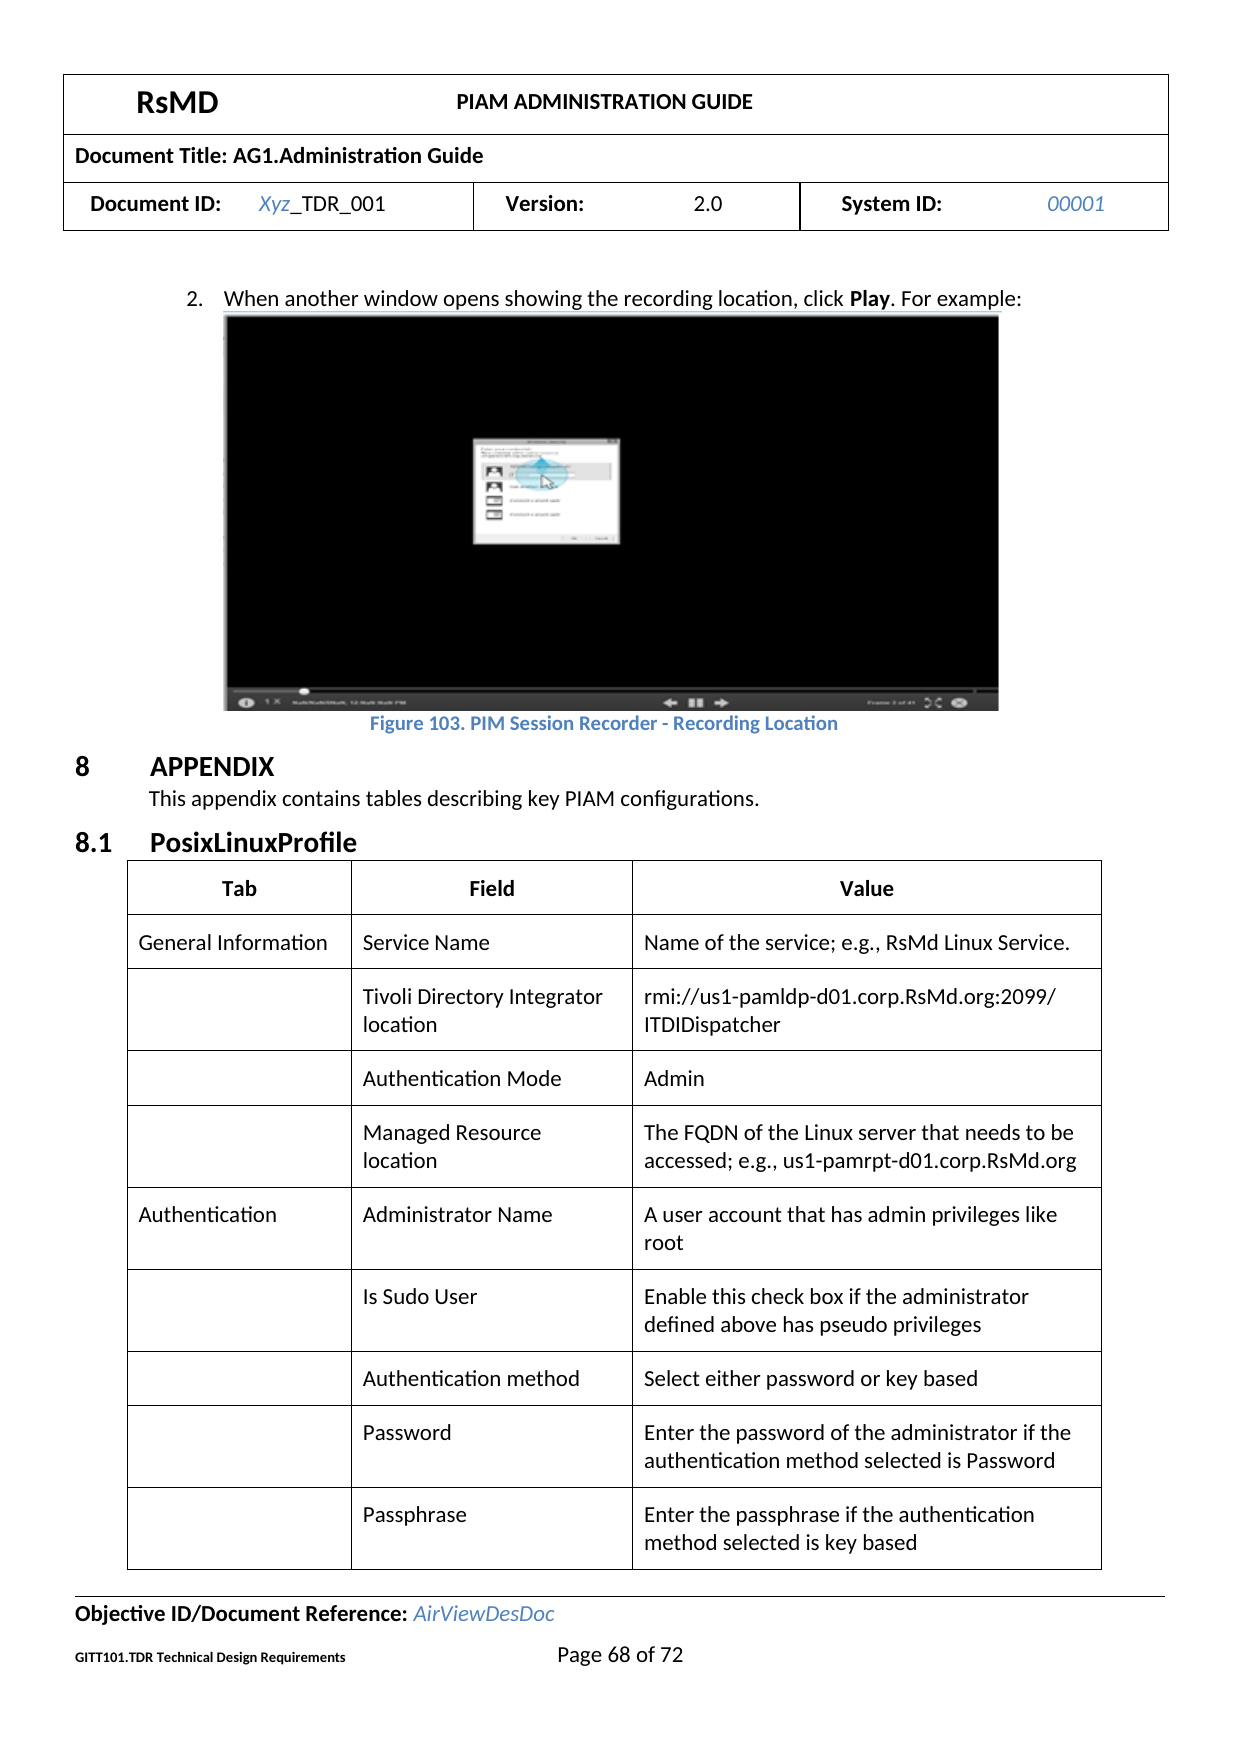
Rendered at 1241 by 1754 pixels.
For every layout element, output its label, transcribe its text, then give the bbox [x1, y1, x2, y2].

table_cell rmi://us1-pamldp-d01.corp.RsMd.org:2099/ITDIDispatcher [633, 969, 1101, 1050]
table_cell Managed Resource location [352, 1106, 632, 1187]
table_cell [128, 1406, 351, 1487]
table_cell Password [352, 1406, 632, 1487]
table_header Field [352, 861, 632, 914]
picture [223, 311, 1002, 711]
table_cell Enter the password of the administrator if the authentication method selected is Password [633, 1406, 1101, 1487]
table_cell [128, 1106, 351, 1187]
table_cell Enter the passphrase if the authentication method selected is key based [633, 1488, 1101, 1569]
table_cell Authentication method [352, 1352, 632, 1405]
subtitle PosixLinuxProfile [75, 824, 1165, 860]
table_cell The FQDN of the Linux server that needs to be accessed; e.g., us1-pamrpt-d01.corp.RsMd.org [633, 1106, 1101, 1187]
table_cell [128, 1488, 351, 1569]
table_cell General Information [128, 915, 351, 968]
table_cell Administrator Name [352, 1188, 632, 1269]
table_cell Is Sudo User [352, 1270, 632, 1351]
table_cell Passphrase [352, 1488, 632, 1569]
text Figure 103. PIM Session Recorder - Recording Location [370, 711, 1165, 736]
table_cell Select either password or key based [633, 1352, 1101, 1405]
table_cell Authentication Mode [352, 1051, 632, 1104]
table_cell Admin [633, 1051, 1101, 1104]
table_cell Tivoli Directory Integrator location [352, 969, 632, 1050]
table_header Tab [128, 861, 351, 914]
table_cell [128, 969, 351, 1050]
table_cell Name of the service; e.g., RsMd Linux Service. [633, 915, 1101, 968]
subtitle APPENDIX [75, 748, 1165, 784]
table_cell Authentication [128, 1188, 351, 1269]
table_cell A user account that has admin privileges like root [633, 1188, 1101, 1269]
text This appendix contains tables describing key PIAM configurations. [148, 784, 1165, 812]
table_cell Enable this check box if the administrator defined above has pseudo privileges [633, 1270, 1101, 1351]
table_cell [128, 1270, 351, 1351]
table_cell [128, 1051, 351, 1104]
list When another window opens showing the recording location, click Play. For example: [186, 284, 1165, 312]
table_cell Service Name [352, 915, 632, 968]
table_cell [128, 1352, 351, 1405]
table_header Value [633, 861, 1101, 914]
